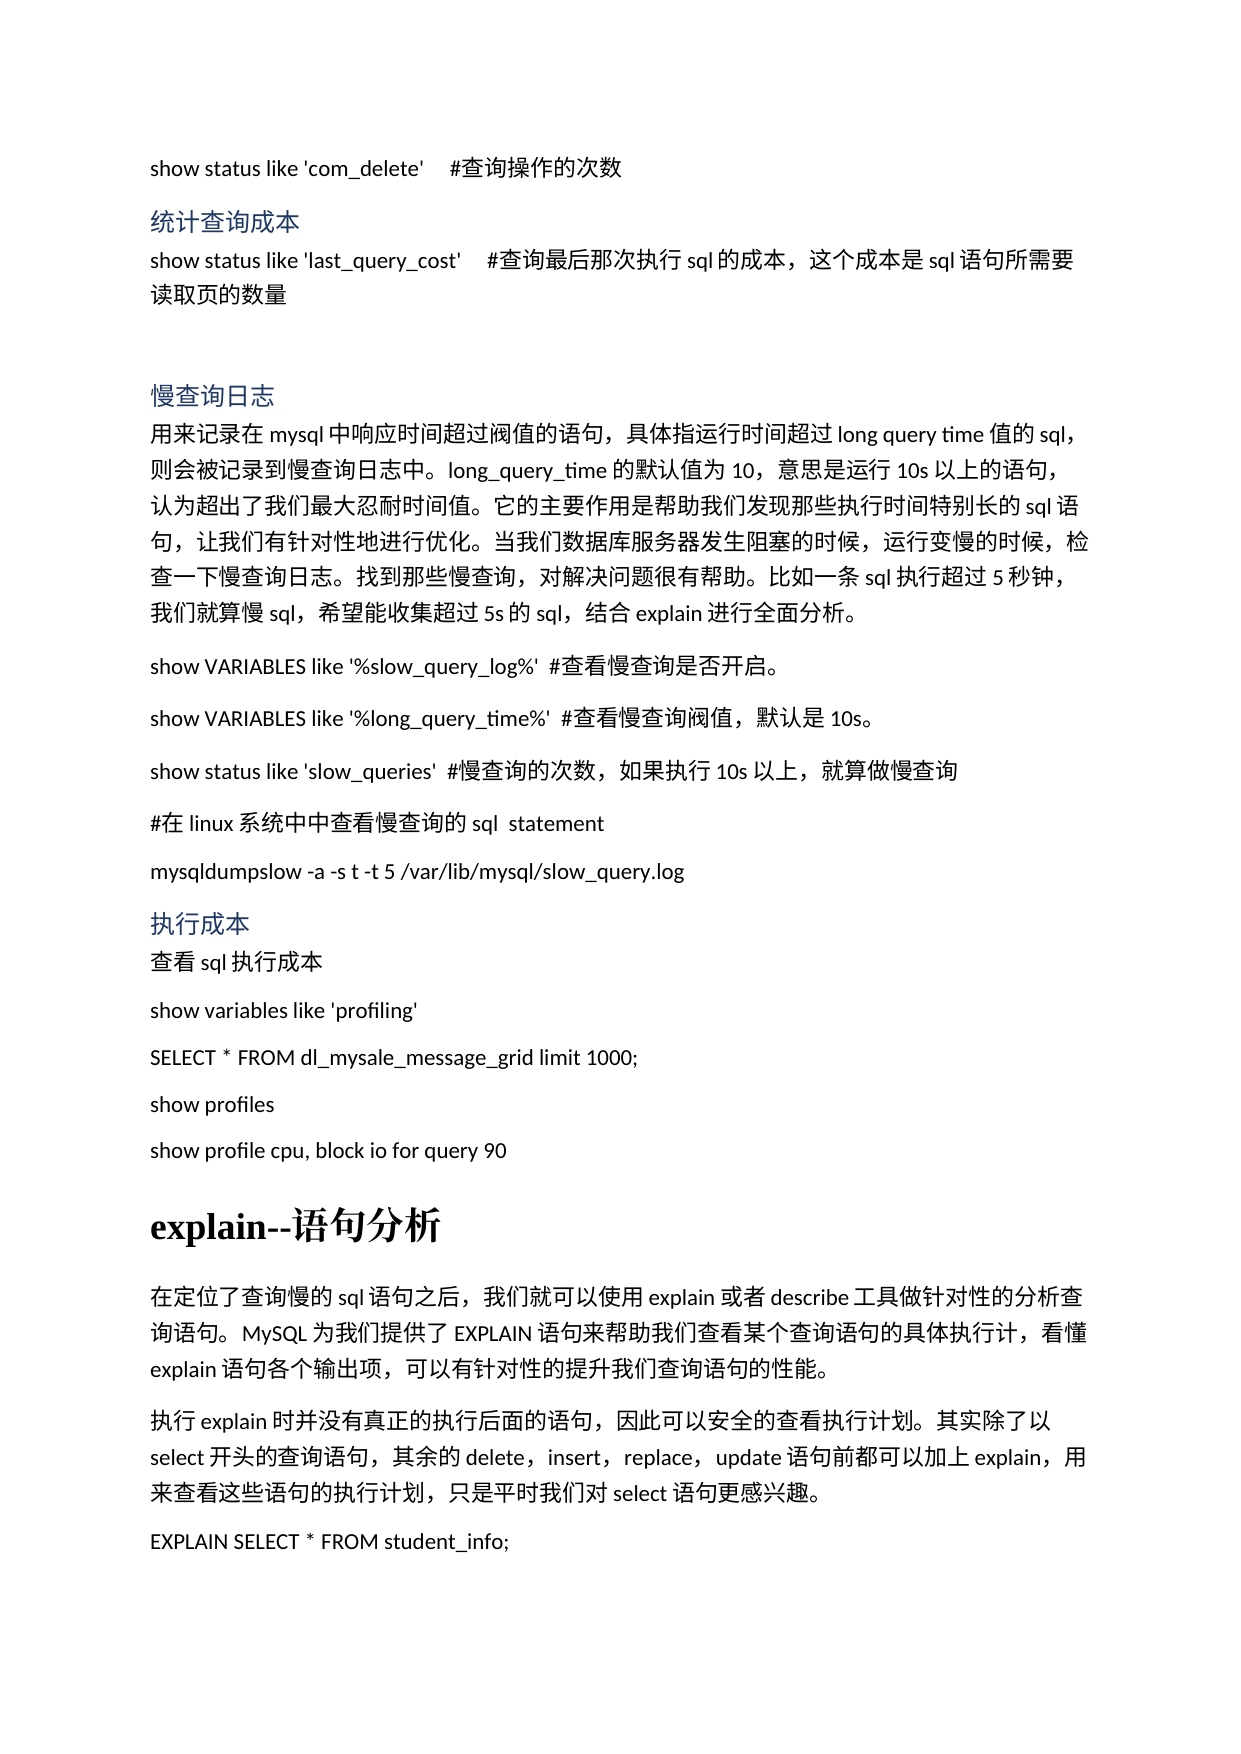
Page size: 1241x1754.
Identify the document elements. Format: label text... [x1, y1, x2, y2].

subtitle 慢查询日志 [150, 377, 1090, 413]
text show VARIABLES like '%long_query_time%' #查看慢查询阀值，默认是10s。 [150, 700, 1090, 733]
text show VARIABLES like '%slow_query_log%' #查看慢查询是否开启。 [150, 647, 1090, 681]
text mysqldumpslow -a -s t -t 5 /var/lib/mysql/slow_query.log [150, 857, 1090, 886]
text show status like 'slow_queries' #慢查询的次数，如果执行10s以上，就算做慢查询 [150, 752, 1090, 786]
text show status like 'last_query_cost' #查询最后那次执行sql的成本，这个成本是sql语句所需要读取页的数量 [150, 242, 1090, 311]
text SELECT * FROM dl_mysale_message_grid limit 1000; [150, 1043, 1090, 1071]
text 执行explain时并没有真正的执行后面的语句，因此可以安全的查看执行计划。其实除了以select开头的查询语句，其余的delete，insert，replace，update语句前都可以加上explain，用来查看这些语句的执行计划，只是平时我们对select语句更感兴趣。 [150, 1403, 1090, 1508]
text show variables like 'profiling' [150, 996, 1090, 1024]
text show profile cpu, block io for query 90 [150, 1137, 1090, 1164]
text 在定位了查询慢的sql语句之后，我们就可以使用explain或者describe工具做针对性的分析查询语句。MySQL为我们提供了EXPLAIN语句来帮助我们查看某个查询语句的具体执行计，看懂explain语句各个输出项，可以有针对性的提升我们查询语句的性能。 [150, 1279, 1090, 1384]
text show profiles [150, 1090, 1090, 1118]
text EXPLAIN SELECT * FROM student_info; [150, 1527, 1090, 1555]
text show status like 'com_delete' #查询操作的次数 [150, 150, 1090, 183]
subtitle 执行成本 [150, 904, 1090, 941]
text 用来记录在mysql中响应时间超过阀值的语句，具体指运行时间超过long query time值的sql，则会被记录到慢查询日志中。long_query_time的默认值为10，意思是运行10s以上的语句，认为超出了我们最大忍耐时间值。它的主要作用是帮助我们发现那些执行时间特别长的sql语句，让我们有针对性地进行优化。当我们数据库服务器发生阻塞的时候，运行变慢的时候，检查一下慢查询日志。找到那些慢查询，对解决问题很有帮助。比如一条sql执行超过5秒钟，我们就算慢sql，希望能收集超过5s的sql，结合explain进行全面分析。 [150, 416, 1090, 628]
text #在linux系统中中查看慢查询的sql statement [150, 805, 1090, 838]
subtitle explain--语句分析 [150, 1196, 1090, 1250]
text 查看sql执行成本 [150, 943, 1090, 977]
subtitle 统计查询成本 [150, 202, 1090, 239]
